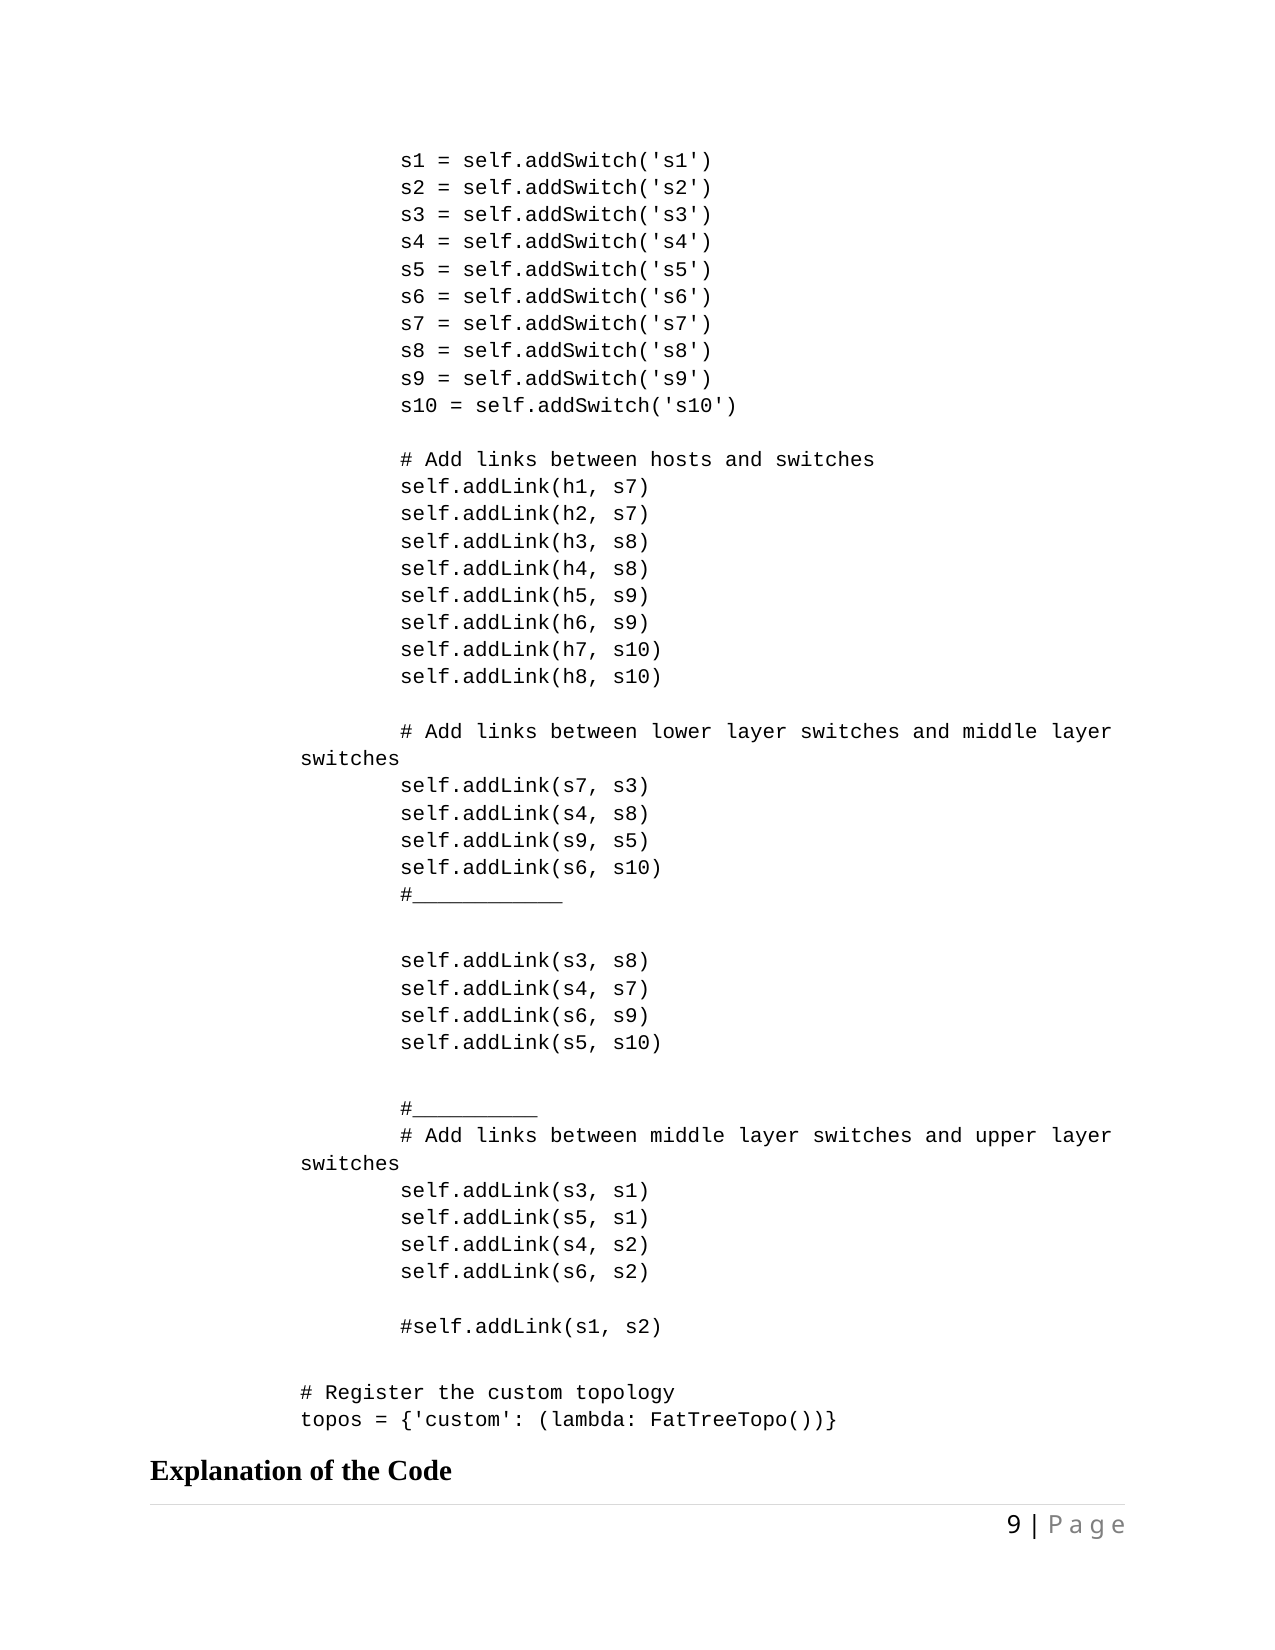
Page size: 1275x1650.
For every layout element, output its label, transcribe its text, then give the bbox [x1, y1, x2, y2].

list #self.addLink(s1, s2) [300, 1316, 1125, 1339]
list # Add links between lower layer switches and middle layer switches [300, 721, 1125, 772]
list s1 = self.addSwitch('s1') [300, 150, 1125, 174]
list self.addLink(s4, s7) [300, 978, 1125, 1001]
list self.addLink(h7, s10) [300, 639, 1125, 663]
list self.addLink(s6, s2) [300, 1261, 1125, 1285]
list #__________ [300, 1098, 1125, 1122]
list topos = {'custom': (lambda: FatTreeTopo())} [300, 1409, 1125, 1433]
list s7 = self.addSwitch('s7') [300, 313, 1125, 337]
list s4 = self.addSwitch('s4') [300, 232, 1125, 255]
list s3 = self.addSwitch('s3') [300, 204, 1125, 228]
list self.addLink(h6, s9) [300, 612, 1125, 636]
list s5 = self.addSwitch('s5') [300, 259, 1125, 282]
list self.addLink(s4, s2) [300, 1234, 1125, 1258]
list self.addLink(s6, s10) [300, 857, 1125, 881]
list # Add links between middle layer switches and upper layer switches [300, 1126, 1125, 1176]
list s6 = self.addSwitch('s6') [300, 286, 1125, 309]
text Explanation of the Code [150, 1453, 1125, 1487]
list self.addLink(s5, s1) [300, 1207, 1125, 1231]
list s8 = self.addSwitch('s8') [300, 340, 1125, 364]
list s9 = self.addSwitch('s9') [300, 367, 1125, 391]
list s10 = self.addSwitch('s10') [300, 395, 1125, 418]
list self.addLink(s3, s1) [300, 1180, 1125, 1203]
list self.addLink(s7, s3) [300, 775, 1125, 799]
list self.addLink(h3, s8) [300, 531, 1125, 554]
list self.addLink(h5, s9) [300, 585, 1125, 609]
list self.addLink(s3, s8) [300, 950, 1125, 974]
list s2 = self.addSwitch('s2') [300, 177, 1125, 201]
list self.addLink(s5, s10) [300, 1032, 1125, 1056]
list #____________ [300, 884, 1125, 908]
list # Add links between hosts and switches [300, 449, 1125, 473]
list self.addLink(h8, s10) [300, 667, 1125, 690]
list self.addLink(s9, s5) [300, 830, 1125, 853]
list self.addLink(h4, s8) [300, 558, 1125, 581]
list self.addLink(s4, s8) [300, 802, 1125, 826]
list self.addLink(h1, s7) [300, 476, 1125, 500]
list self.addLink(s6, s9) [300, 1005, 1125, 1028]
list self.addLink(h2, s7) [300, 503, 1125, 527]
list # Register the custom topology [300, 1382, 1125, 1406]
